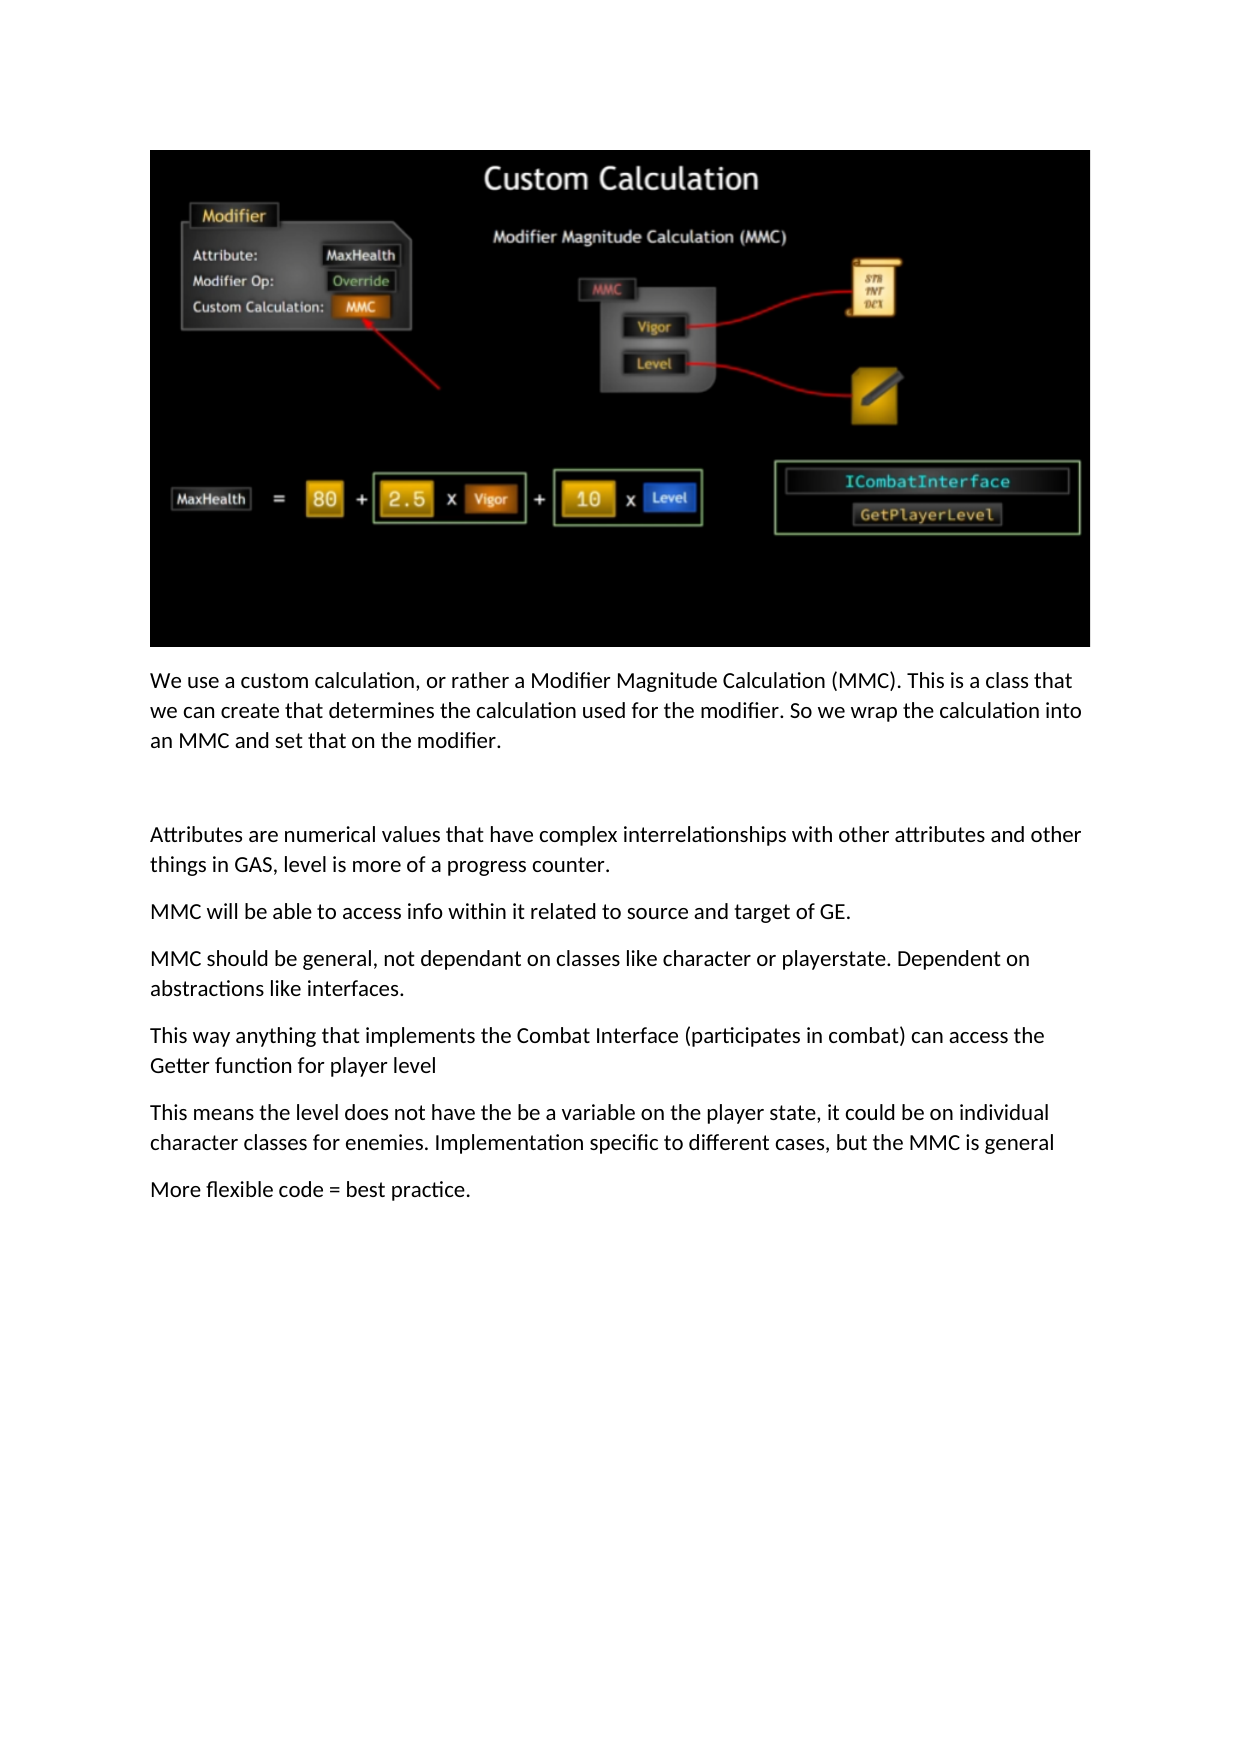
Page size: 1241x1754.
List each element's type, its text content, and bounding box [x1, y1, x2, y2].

picture [150, 150, 1091, 647]
text MMC will be able to access info within it related to source and target of GE. [150, 897, 1090, 925]
text MMC should be general, not dependant on classes like character or playerstate. Dependent on abstractions like interfaces. [150, 944, 1090, 1002]
text More flexible code = best practice. [150, 1175, 1090, 1203]
text We use a custom calculation, or rather a Modifier Magnitude Calculation (MMC). This is a class that we can create that determines the calculation used for the modifier. So we wrap the calculation into an MMC and set that on the modifier. [150, 666, 1090, 754]
text This means the level does not have the be a variable on the player state, it could be on individual character classes for enemies. Implementation specific to different cases, but the MMC is general [150, 1098, 1090, 1156]
text This way anything that implements the Combat Interface (participates in combat) can access the Getter function for player level [150, 1021, 1090, 1079]
text Attributes are numerical values that have complex interrelationships with other attributes and other things in GAS, level is more of a progress counter. [150, 820, 1090, 878]
